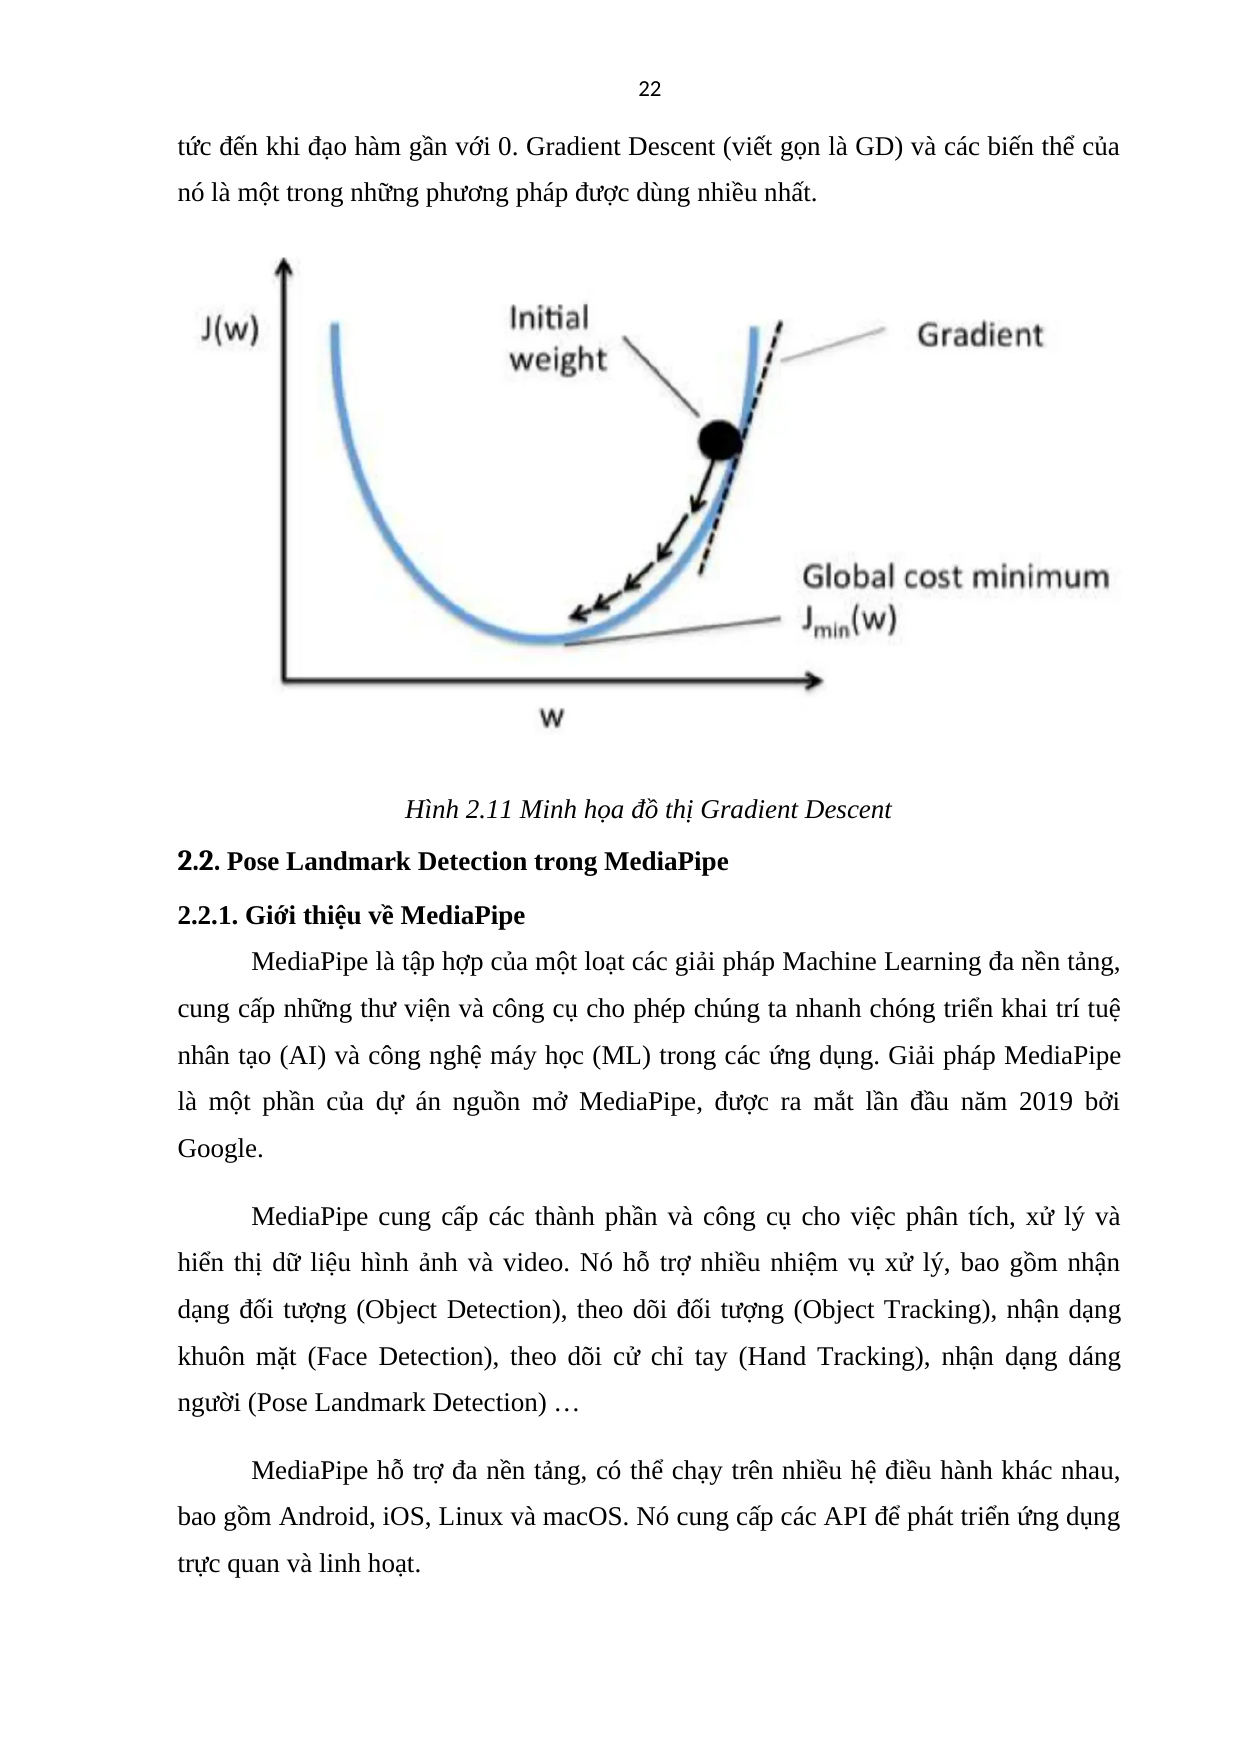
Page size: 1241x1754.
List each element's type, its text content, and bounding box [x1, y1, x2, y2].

subtitle 2.2. Pose Landmark Detection trong MediaPipe [177, 844, 1122, 878]
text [177, 130, 1122, 208]
subtitle 2.2.1. Giới thiệu về MediaPipe [177, 899, 1122, 930]
text MediaPipe cung cấp các thành phần và công cụ cho việc phân tích, xử lý và hiển thị dữ liệu hình ảnh và video. Nó hỗ trợ nhiều nhiệm vụ xử lý, bao gồm nhận dạng đối tượng (Object Detection), theo dõi đối tượng (Object Tracking), nhận dạng khuôn mặt (Face Detection), theo dõi cử chỉ tay (Hand Tracking), nhận dạng dáng người (Pose Landmark Detection) … [177, 1199, 1122, 1417]
subtitle Hình 2.11 Minh họa đồ thị Gradient Descent [177, 793, 1122, 824]
text MediaPipe hỗ trợ đa nền tảng, có thể chạy trên nhiều hệ điều hành khác nhau, bao gồm Android, iOS, Linux và macOS. Nó cung cấp các API để phát triển ứng dụng trực quan và linh hoạt. [177, 1454, 1122, 1578]
text MediaPipe là tập hợp của một loạt các giải pháp Machine Learning đa nền tảng, cung cấp những thư viện và công cụ cho phép chúng ta nhanh chóng triển khai trí tuệ nhân tạo (AI) và công nghệ máy học (ML) trong các ứng dụng. Giải pháp MediaPipe là một phần của dự án nguồn mở MediaPipe, được ra mắt lần đầu năm 2019 bởi Google. [177, 945, 1122, 1163]
picture [177, 244, 1153, 759]
